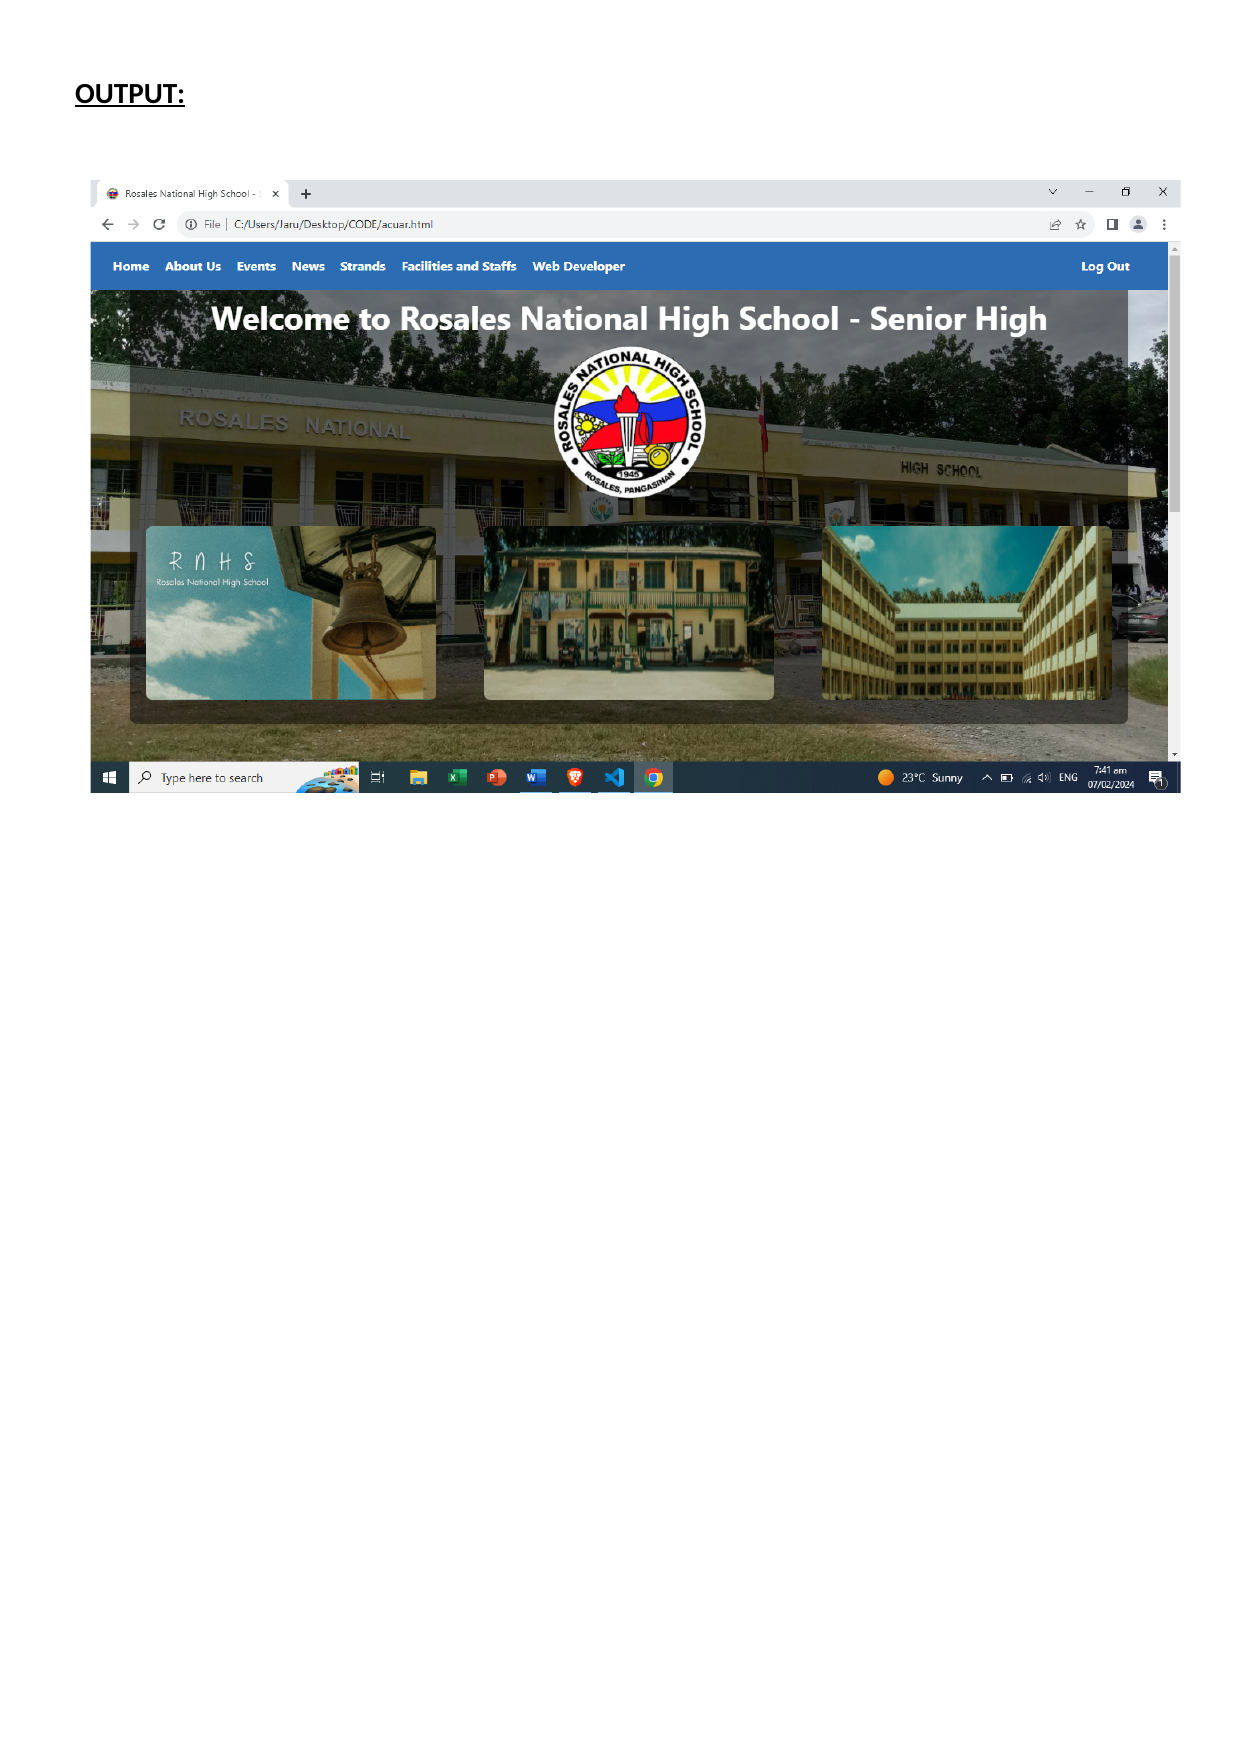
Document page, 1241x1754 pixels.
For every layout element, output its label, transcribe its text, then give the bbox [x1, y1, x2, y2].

text OUTPUT: [75, 75, 1165, 111]
picture [90, 180, 1181, 793]
